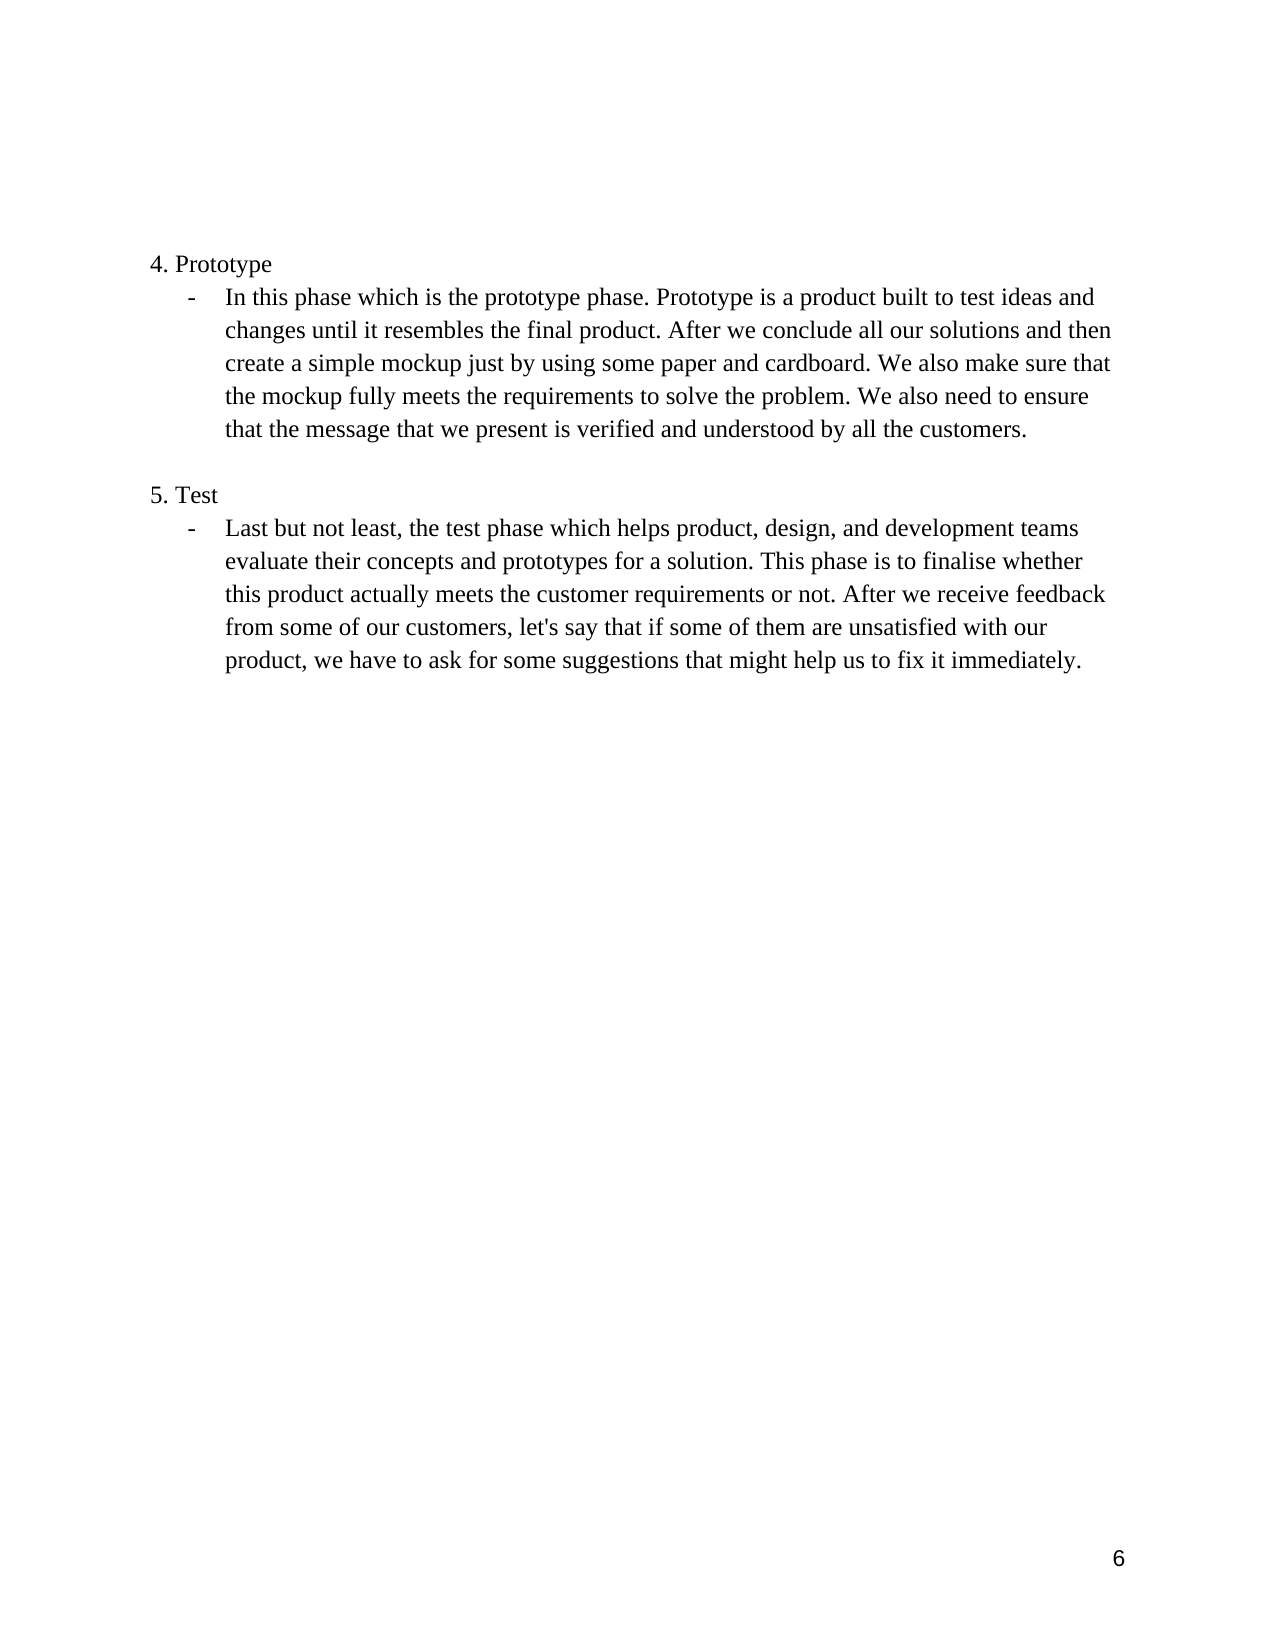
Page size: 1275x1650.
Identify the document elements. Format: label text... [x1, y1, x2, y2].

list Last but not least, the test phase which helps product, design, and development teams evaluate their concepts and prototypes for a solution. This phase is to finalise whether this product actually meets the customer requirements or not. After we receive feedback from some of our customers, let's say that if some of them are unsatisfied with our product, we have to ask for some suggestions that might help us to fix it immediately. [187, 513, 1125, 674]
list In this phase which is the prototype phase. Prototype is a product built to test ideas and changes until it resembles the final product. After we conclude all our solutions and then create a simple mockup just by using some paper and cardboard. We also make sure that the mockup fully meets the requirements to solve the problem. We also need to ensure that the message that we present is verified and understood by all the customers. [187, 282, 1125, 443]
text 4. Prototype [150, 249, 1125, 278]
text 5. Test [150, 480, 1125, 509]
